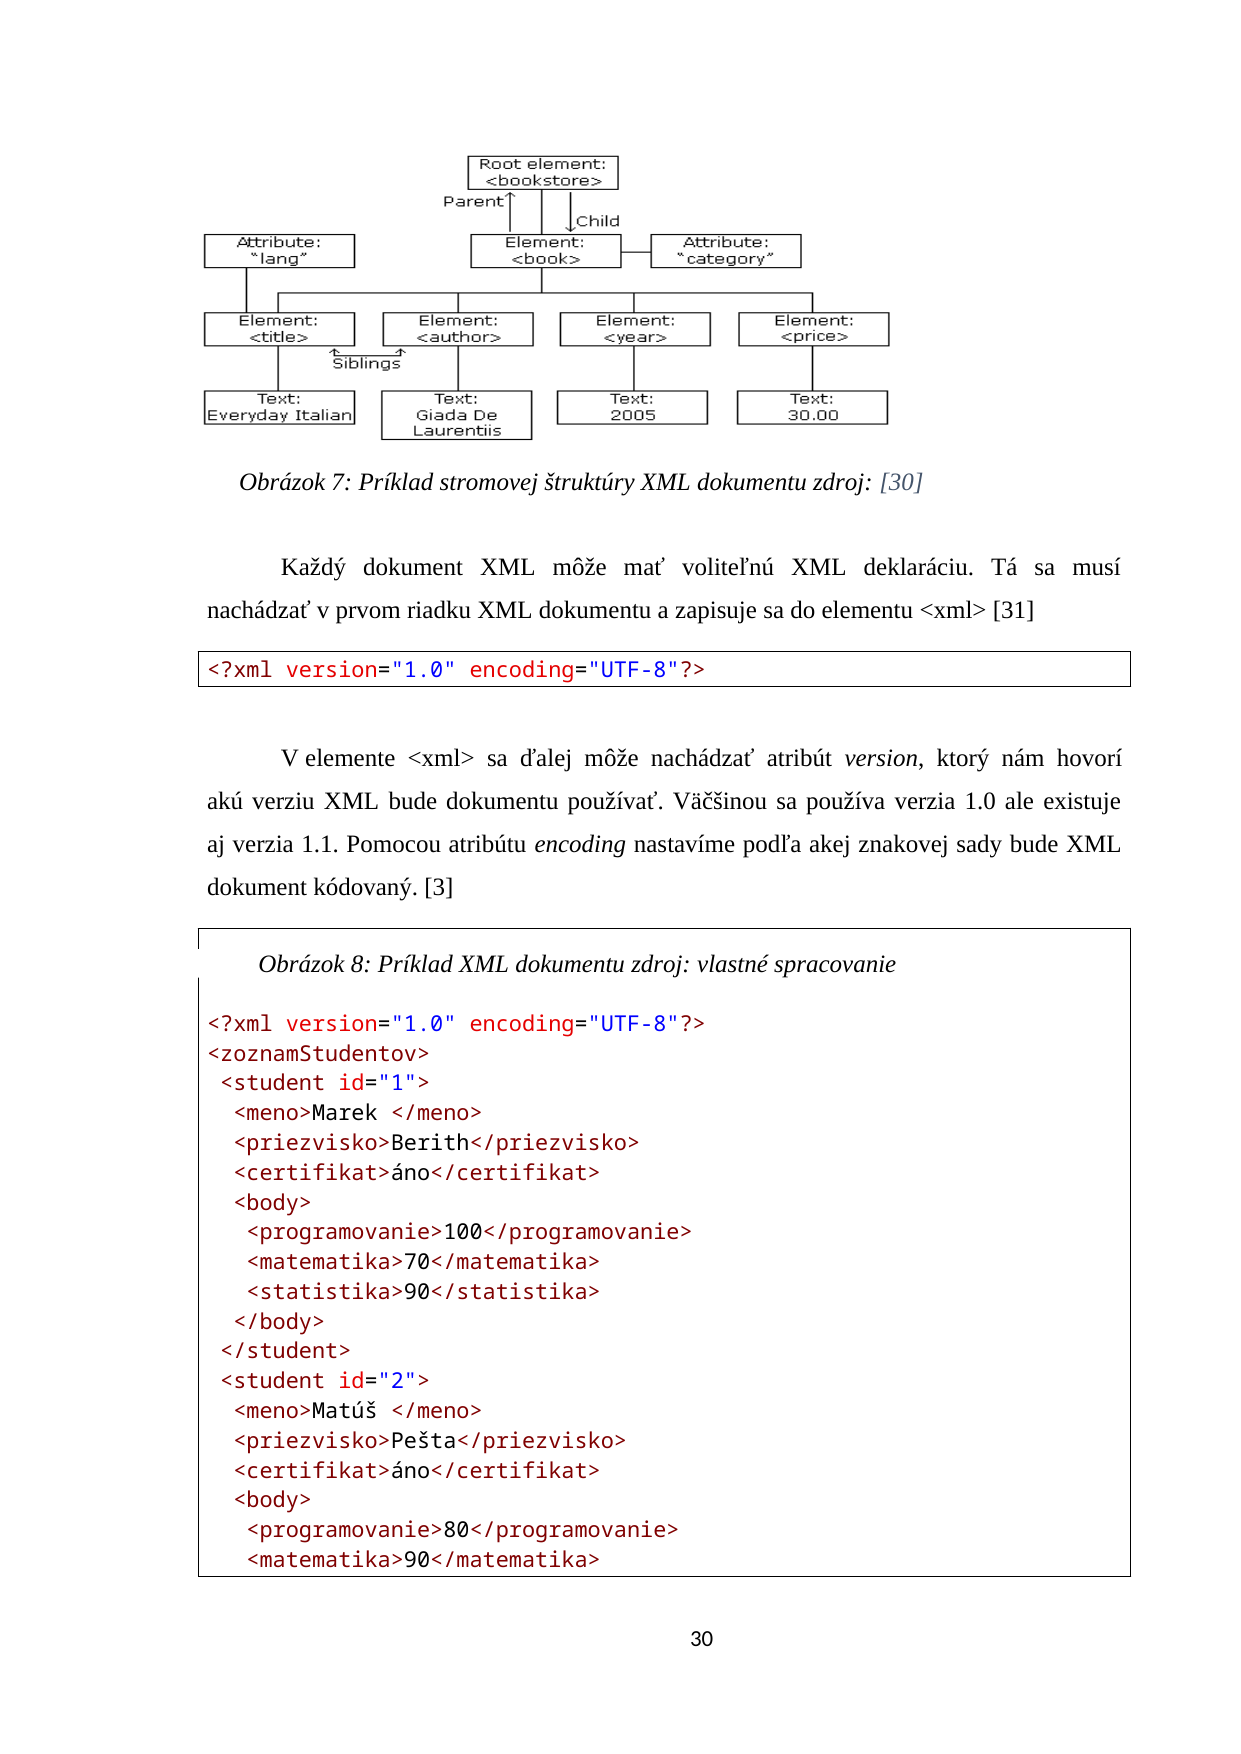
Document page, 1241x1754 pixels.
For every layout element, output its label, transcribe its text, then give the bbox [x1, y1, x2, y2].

text <?xml version="1.0" encoding="UTF-8"?> [199, 929, 1130, 1038]
text V elemente <xml> sa ďalej môže nachádzať atribút version, ktorý nám hovorí akú verziu XML bude dokumentu používať. Väčšinou sa používa verzia 1.0 ale existuje aj verzia 1.1. Pomocou atribútu encoding nastavíme podľa akej znakovej sady bude XML dokument kódovaný. [207, 743, 1122, 901]
text <body> [207, 1484, 1122, 1514]
text </student> [207, 1336, 1122, 1365]
text <statistika>90</statistika> [207, 1276, 1122, 1306]
text </body> [207, 1306, 1122, 1336]
text <zoznamStudentov> [207, 1038, 1122, 1067]
text <student id="1"> [207, 1067, 1122, 1097]
text <student id="2"> [207, 1365, 1122, 1395]
text <priezvisko>Pešta</priezvisko> [207, 1425, 1122, 1455]
text <certifikat>áno</certifikat> [207, 1455, 1122, 1484]
text <body> [207, 1187, 1122, 1216]
picture [197, 147, 897, 450]
text <programovanie>100</programovanie> [207, 1216, 1122, 1246]
text <meno>Matúš </meno> [207, 1395, 1122, 1425]
text <matematika>70</matematika> [207, 1246, 1122, 1276]
text <matematika>90</matematika> [199, 1541, 1130, 1576]
text <?xml version="1.0" encoding="UTF-8"?> [199, 652, 1130, 686]
text <priezvisko>Berith</priezvisko> [207, 1127, 1122, 1157]
text <meno>Marek </meno> [207, 1097, 1122, 1127]
text <certifikat>áno</certifikat> [207, 1157, 1122, 1187]
text <programovanie>80</programovanie> [207, 1514, 1122, 1541]
text Každý dokument XML môže mať voliteľnú XML deklaráciu. Tá sa musí nachádzať v prvom riadku XML dokumentu a zapisuje sa do elementu <xml> [207, 552, 1122, 624]
